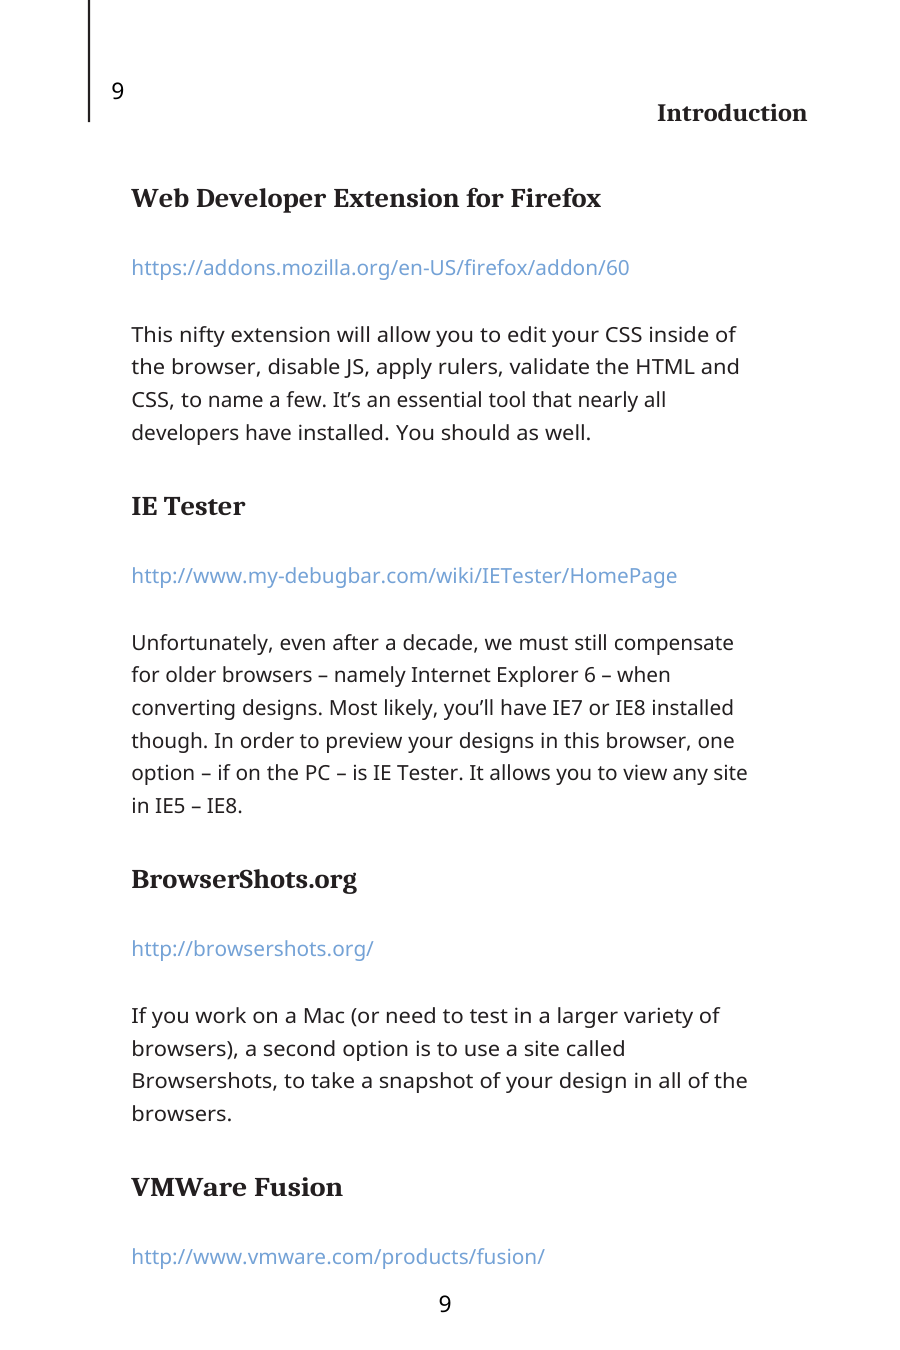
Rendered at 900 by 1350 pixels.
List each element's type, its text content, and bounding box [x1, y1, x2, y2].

text If you work on a Mac (or need to test in a larger variety of browsers), a second option is to use a site called Browsershots, to take a snapshot of your design in all of the browsers. [131, 1001, 756, 1127]
text This nifty extension will allow you to edit your CSS inside of the browser, disable JS, apply rulers, validate the HTML and CSS, to name a few. It’s an essential tool that nearly all developers have installed. You should as well. [131, 320, 740, 446]
text https://addons.mozilla.org/en-US/firefox/addon/60 [131, 253, 889, 282]
text Unfortunately, even after a decade, we must still compensate for older browsers – namely Internet Explorer 6 – when converting designs. Most likely, you’ll have IE7 or IE8 installed though. In order to preview your designs in this browser, one option – if on the PC – is IE Tester. It allows you to view any site in IE5 – IE8. [131, 628, 768, 819]
text http://www.vmware.com/products/fusion/ [131, 1242, 889, 1271]
subtitle IE Tester [131, 491, 889, 522]
subtitle VMWare Fusion [131, 1172, 889, 1203]
subtitle BrowserShots.org [131, 864, 889, 895]
text http://browsershots.org/ [131, 934, 889, 963]
text http://www.my-debugbar.com/wiki/IETester/HomePage [131, 561, 889, 589]
subtitle Web Developer Extension for Firefox [131, 183, 889, 214]
